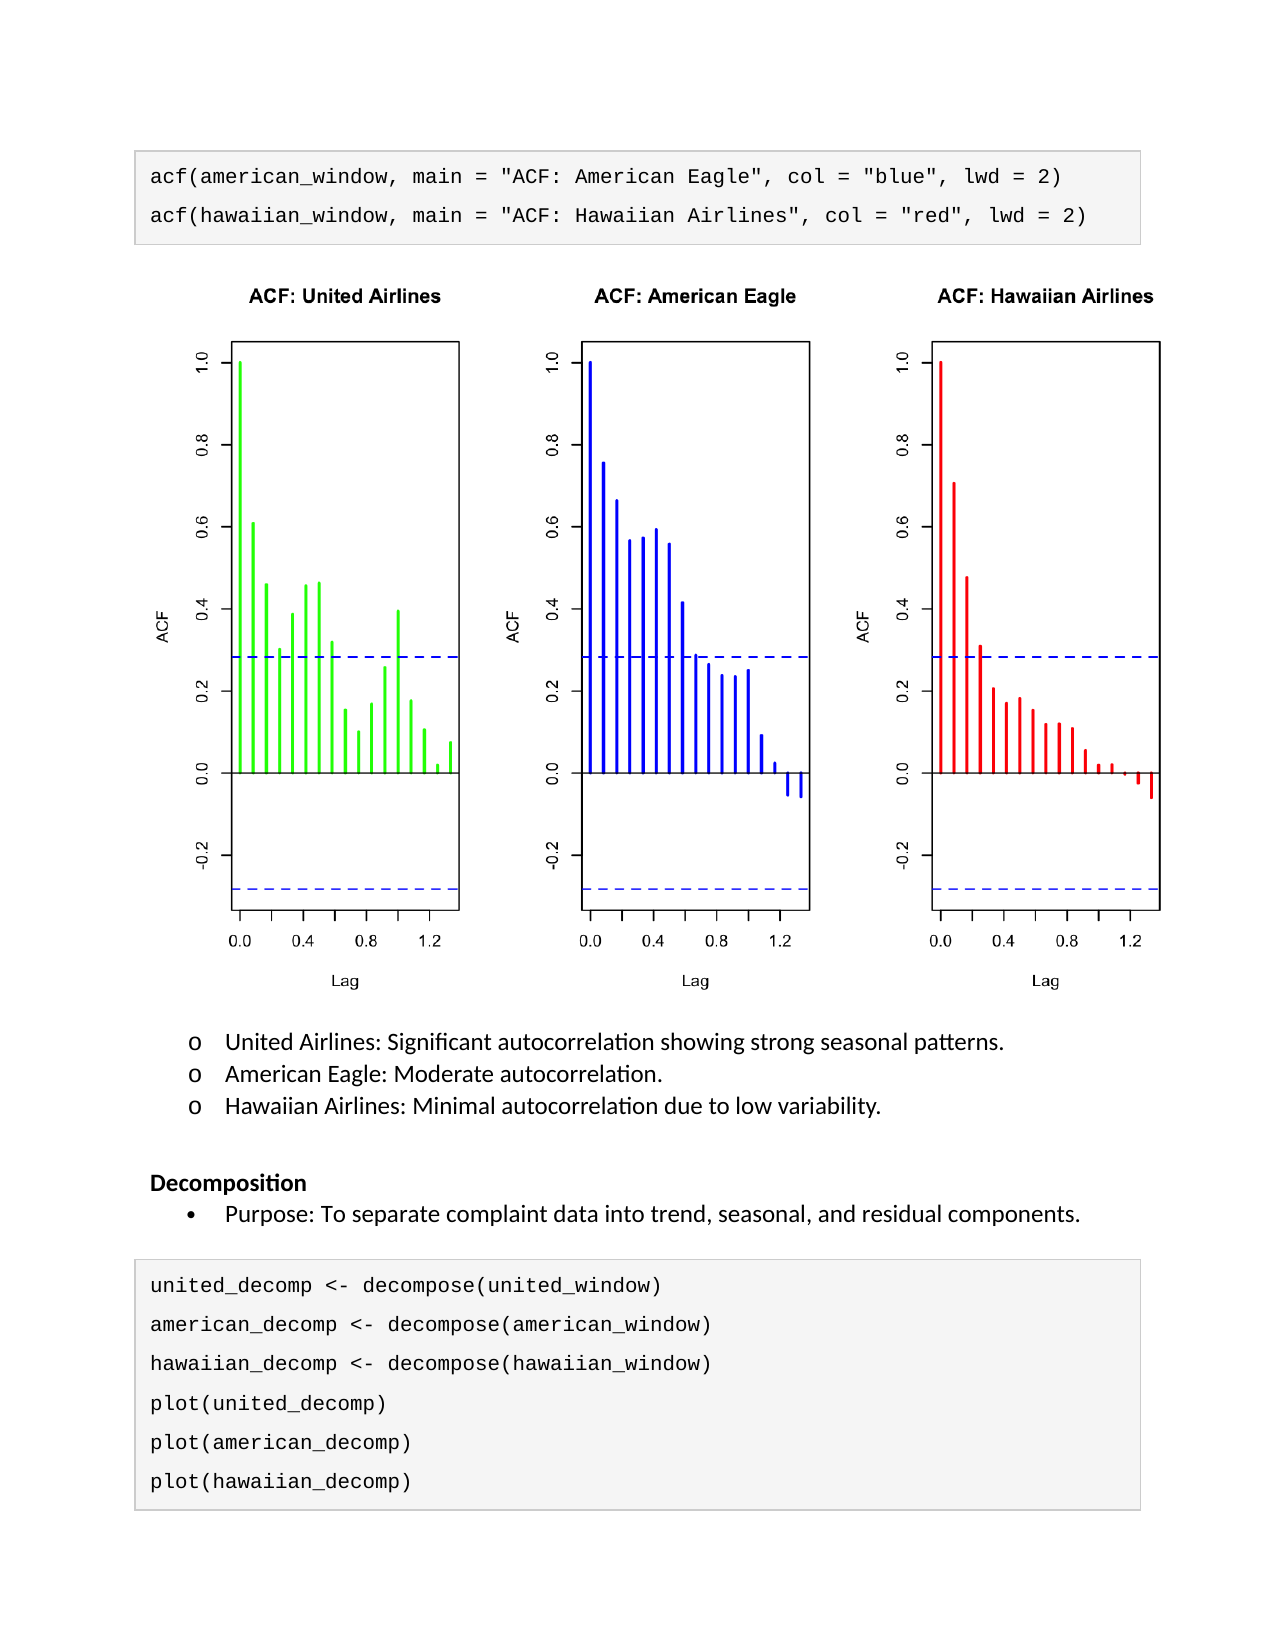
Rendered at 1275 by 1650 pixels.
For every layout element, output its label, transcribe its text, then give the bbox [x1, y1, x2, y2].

list American Eagle: Moderate autocorrelation. [187, 1058, 1125, 1090]
text acf(american_window, main = "ACF: American Eagle", col = "blue", lwd = 2) [136, 152, 1140, 189]
text plot(american_decomp) [136, 1416, 1140, 1455]
text hawaiian_decomp <- decompose(hawaiian_window) [136, 1337, 1140, 1377]
list Hawaiian Airlines: Minimal autocorrelation due to low variability. [187, 1090, 1125, 1122]
text plot(united_decomp) [136, 1377, 1140, 1416]
list United Airlines: Significant autocorrelation showing strong seasonal patterns. [187, 1026, 1125, 1058]
text plot(hawaiian_decomp) [136, 1455, 1140, 1509]
text Decomposition [150, 1167, 1125, 1198]
picture [150, 260, 1200, 1011]
list Purpose: To separate complaint data into trend, seasonal, and residual components. [187, 1198, 1125, 1228]
text united_decomp <- decompose(united_window) [136, 1260, 1140, 1298]
text american_decomp <- decompose(american_window) [136, 1298, 1140, 1337]
text acf(hawaiian_window, main = "ACF: Hawaiian Airlines", col = "red", lwd = 2) [136, 189, 1140, 244]
